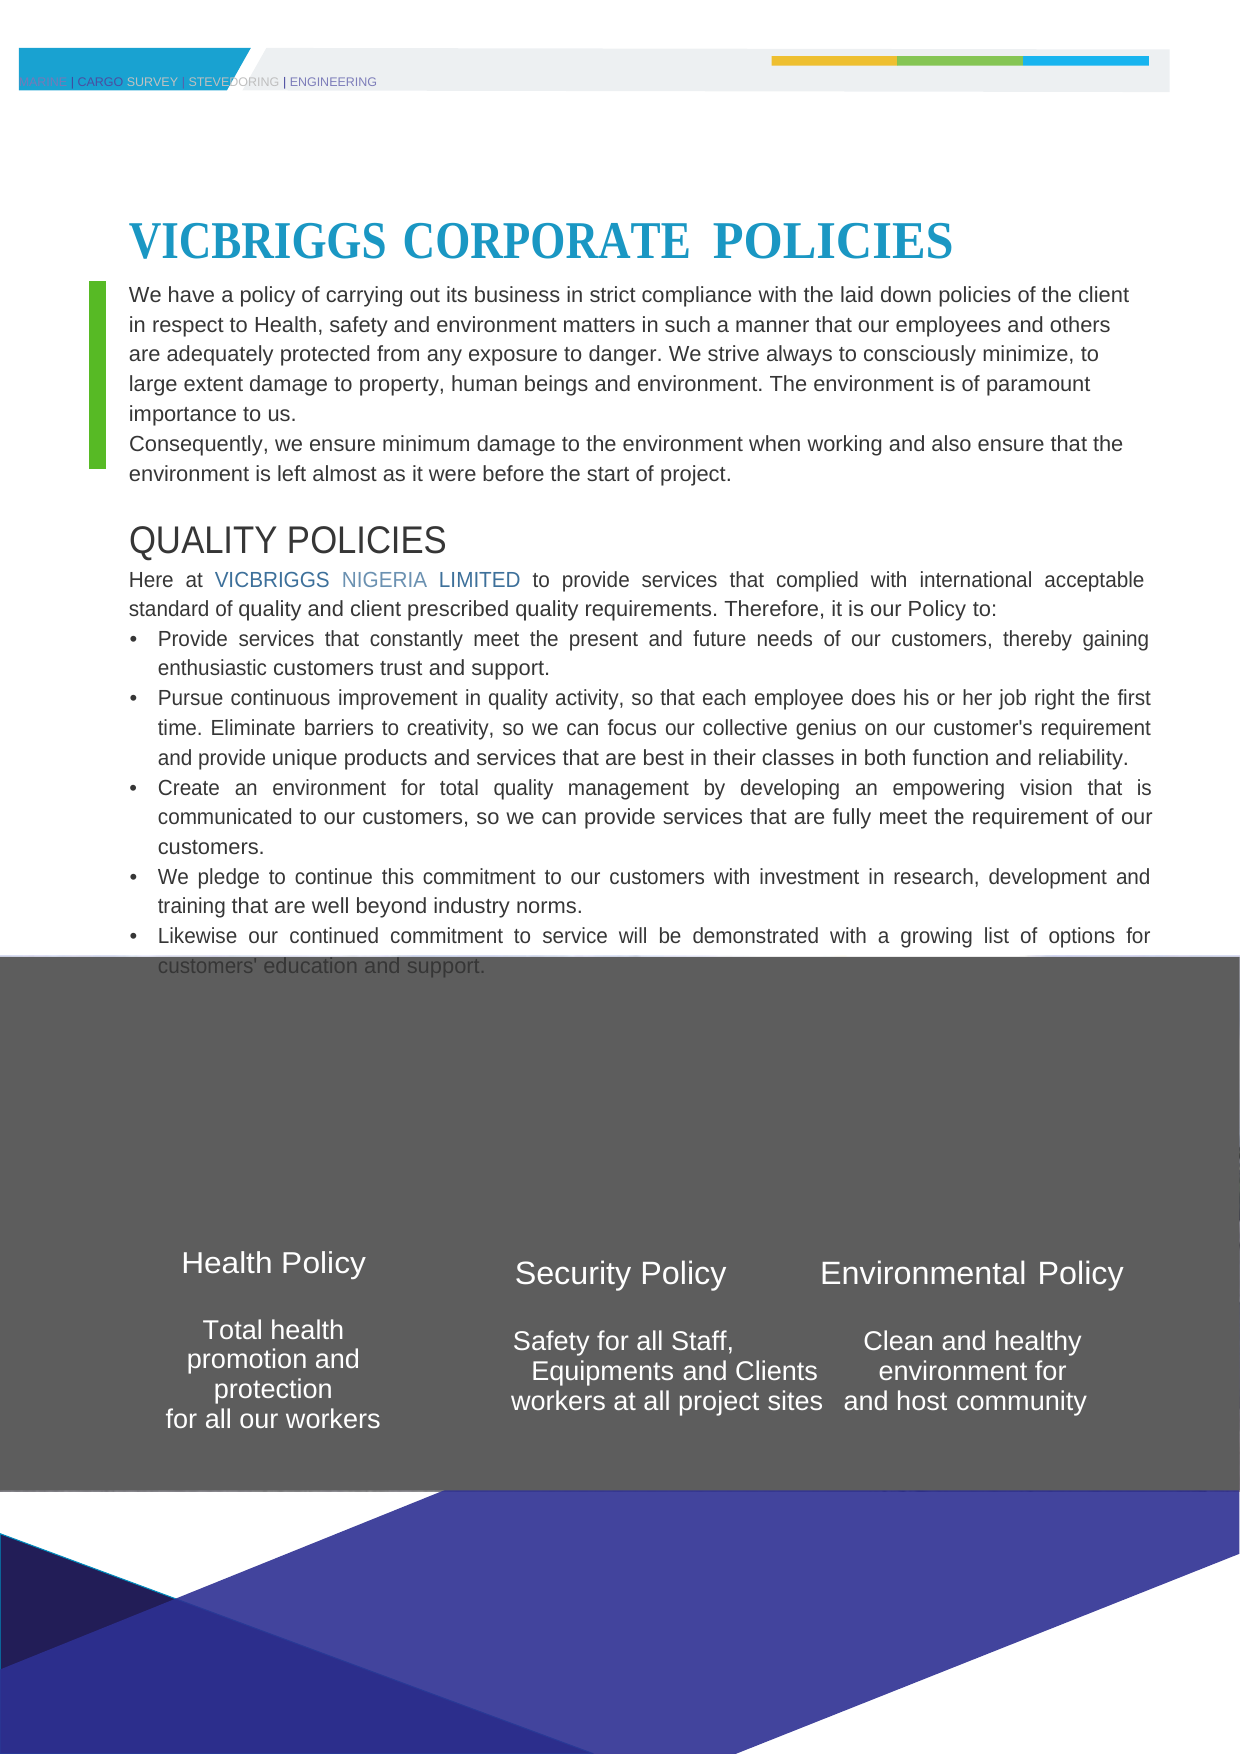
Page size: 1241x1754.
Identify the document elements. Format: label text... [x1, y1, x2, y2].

list Likewise our continued commitment to service will be demonstrated with a growing list of options for customers' education and support. [129, 923, 1151, 978]
text for all our workers [141, 1404, 405, 1435]
list Pursue continuous improvement in quality activity, so that each employee does his or her job right the first time. Eliminate barriers to creativity, so we can focus our collective genius on our customer's requirement and provide unique products and services that are best in their classes in both function and reliability. [129, 685, 1151, 770]
text Health Policy [142, 1245, 405, 1279]
list We pledge to continue this commitment to our customers with investment in research, development and training that are well beyond industry norms. [129, 863, 1151, 918]
subtitle QUALITY POLICIES [129, 518, 1240, 562]
subtitle Total health promotion and protection [141, 1315, 405, 1404]
text Security Policy Environmental Policy [409, 1254, 1229, 1291]
text Consequently, we ensure minimum damage to the environment when working and also ensure that the environment is left almost as it were before the start of project. [129, 431, 1138, 486]
list Provide services that constantly meet the present and future needs of our customers, thereby gaining enthusiastic customers trust and support. [129, 626, 1149, 681]
text VICBRIGGS CORPORATE POLICIES [128, 208, 1240, 269]
list Create an environment for total quality management by developing an empowering vision that is communicated to our customers, so we can provide services that are fully meet the requirement of our customers. [129, 774, 1152, 859]
subtitle Safety for all Staff, Clean and healthy Equipments and Clients environment for workers at all project sites and host community [477, 1326, 1117, 1416]
text Here at VICBRIGGS NIGERIA LIMITED to provide services that complied with international acceptable standard of quality and client prescribed quality requirements. Therefore, it is our Policy to: [129, 567, 1145, 621]
text We have a policy of carrying out its business in strict compliance with the laid down policies of the client in respect to Health, safety and environment matters in such a manner that our employees and others are adequately protected from any exposure to danger. We strive always to consciously minimize, to large extent damage to property, human beings and environment. The environment is of paramount importance to us. [129, 282, 1138, 426]
